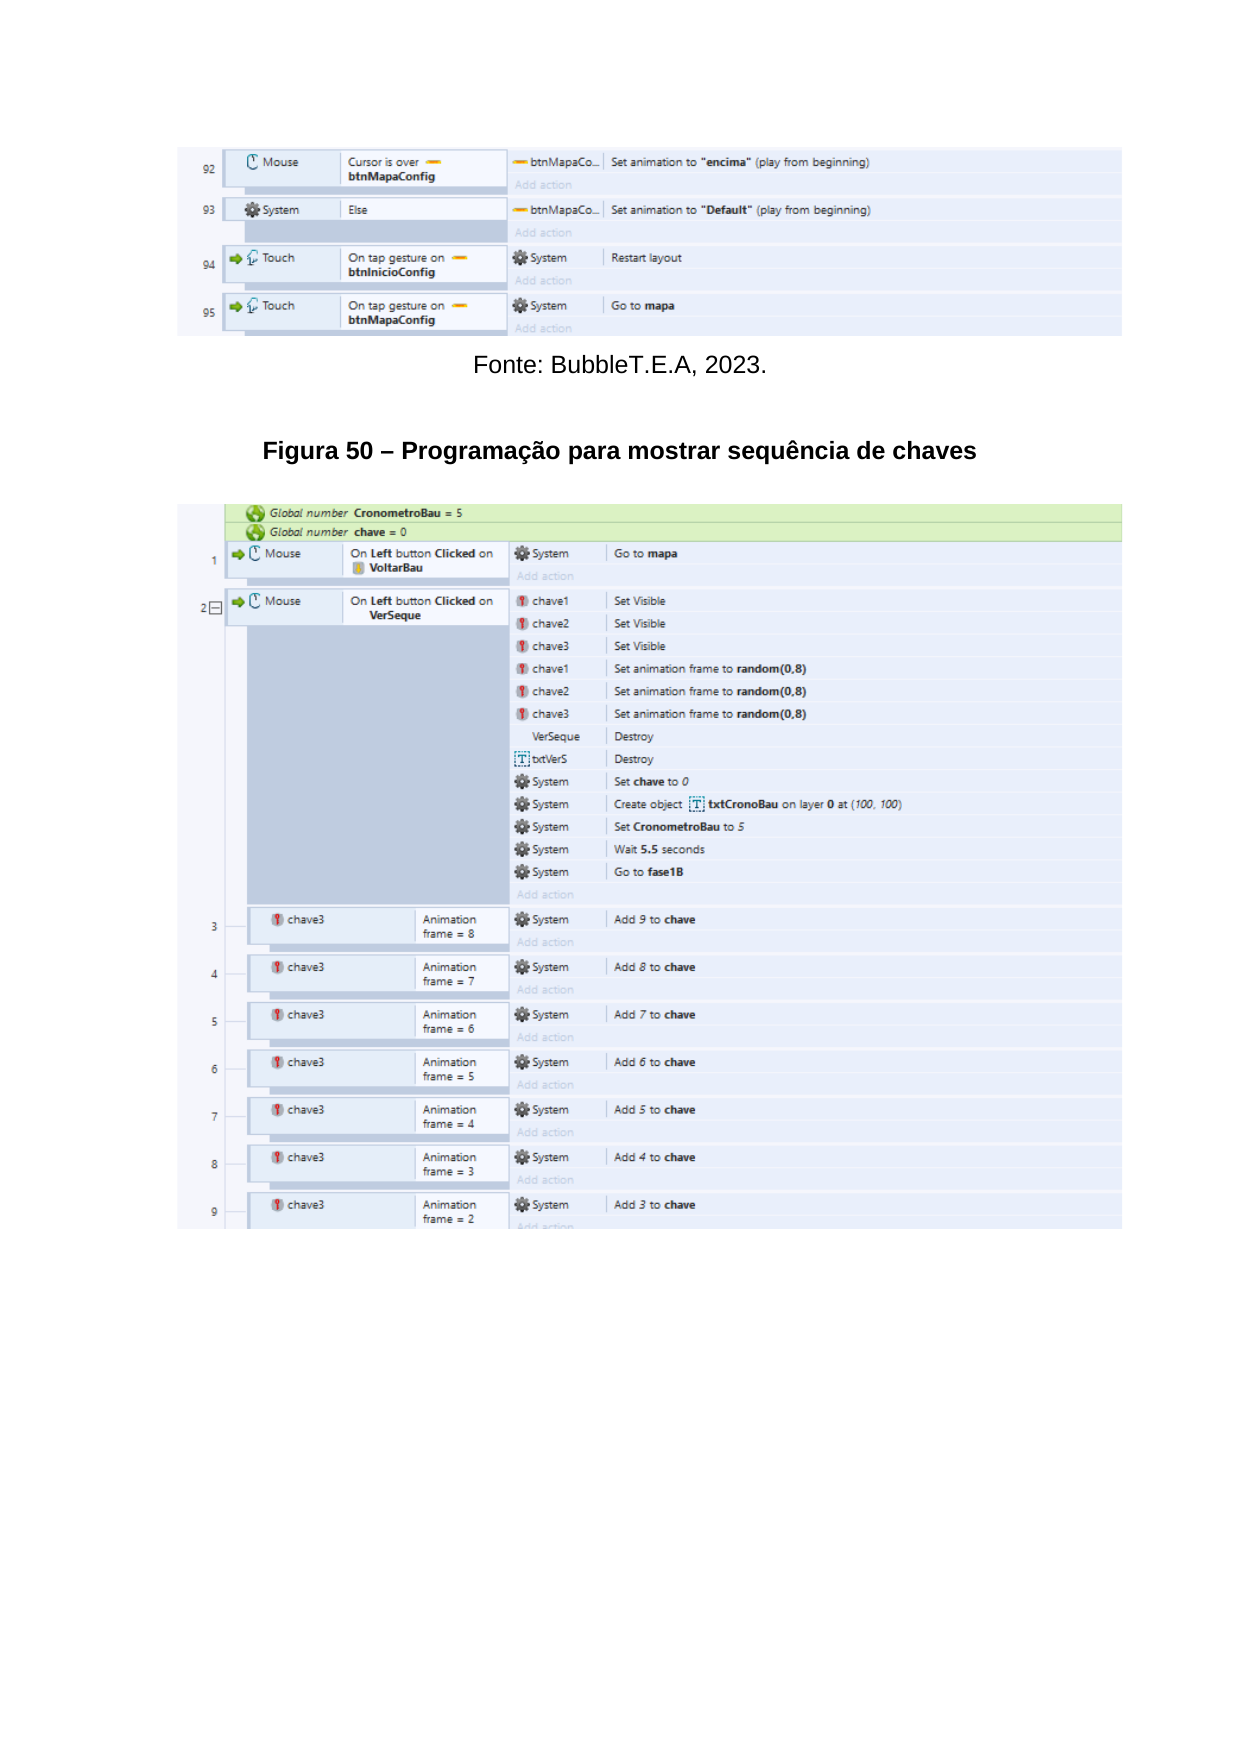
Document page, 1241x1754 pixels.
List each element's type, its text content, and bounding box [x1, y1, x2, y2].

text Figura 50 – Programação para mostrar sequência de chaves [177, 436, 1063, 465]
text Fonte: BubbleT.E.A, 2023. [177, 350, 1063, 379]
picture [177, 504, 1123, 1229]
picture [177, 147, 1123, 336]
